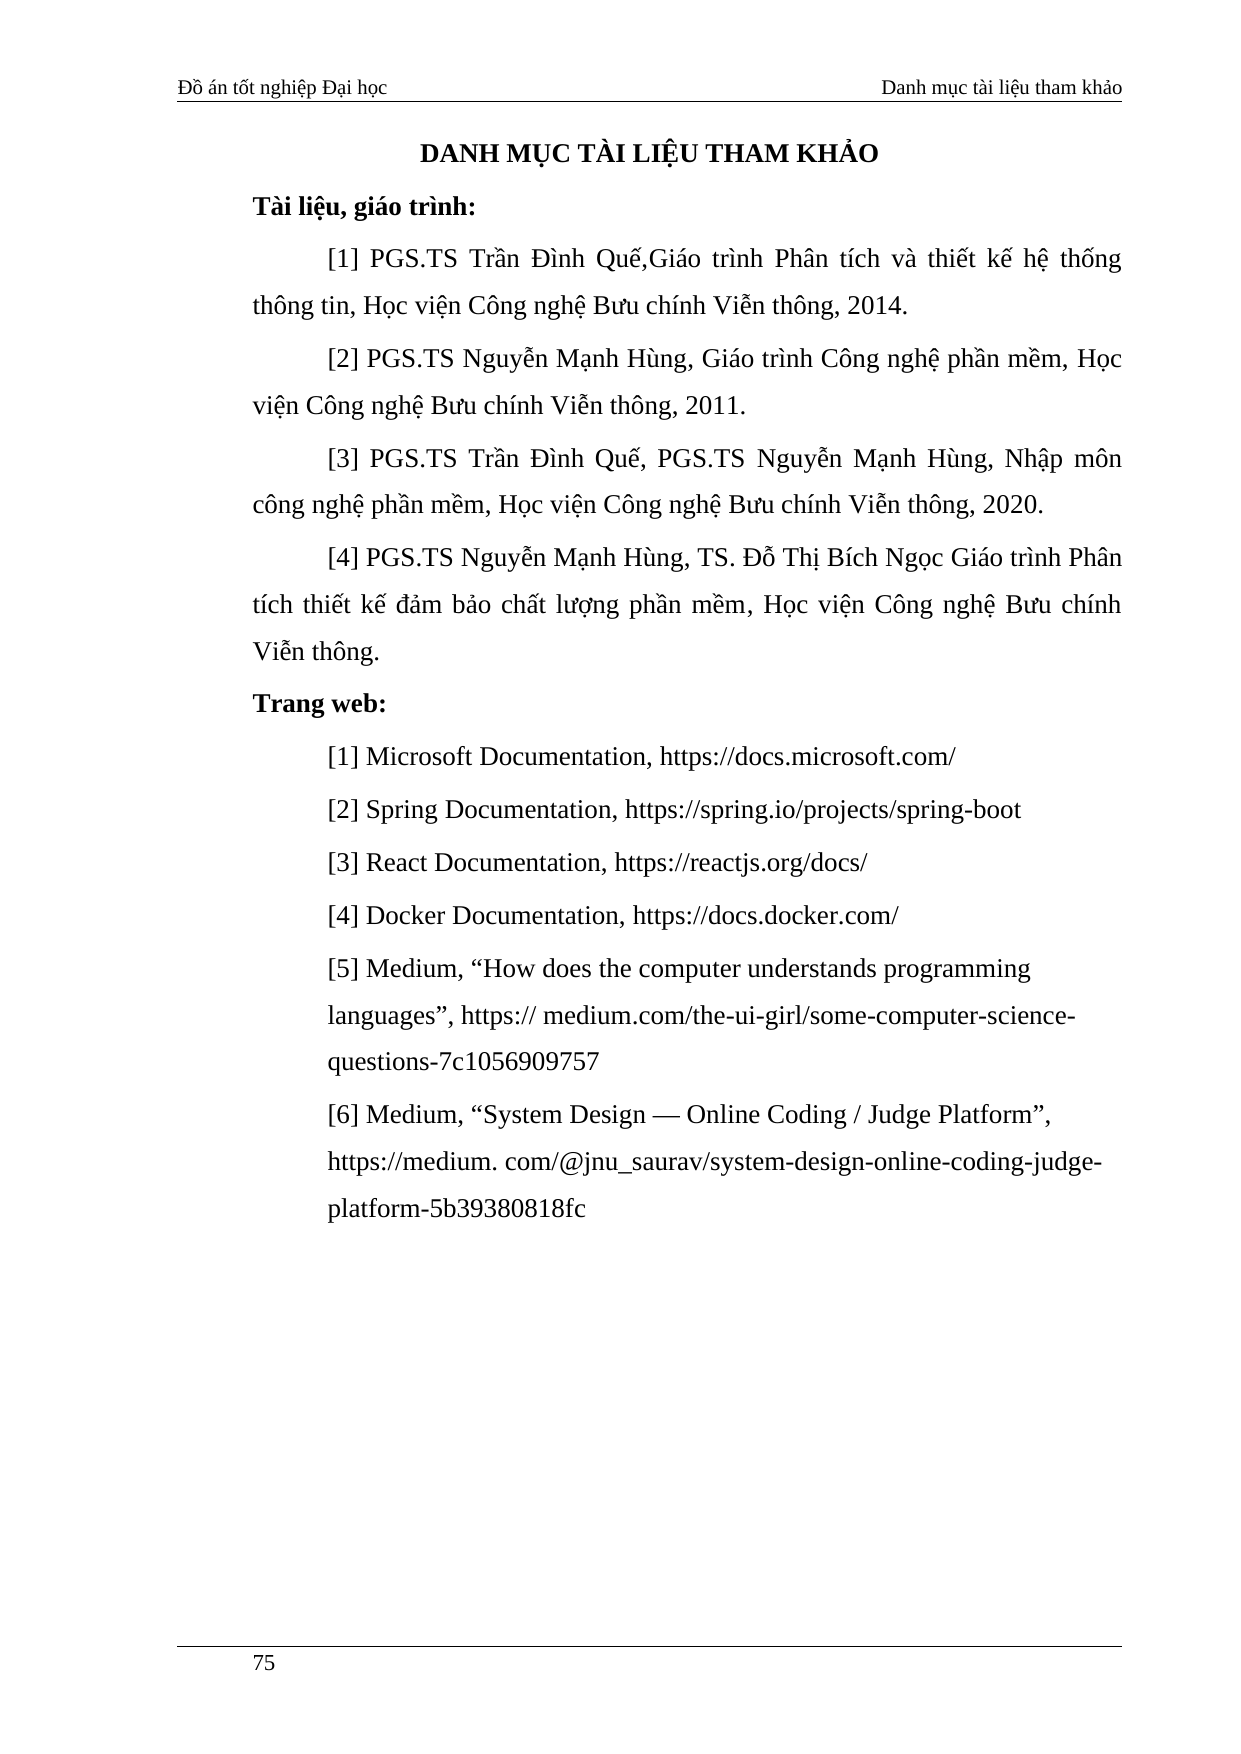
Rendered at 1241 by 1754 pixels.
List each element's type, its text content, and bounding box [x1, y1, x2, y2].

text Trang web: [177, 687, 1122, 719]
text [2] PGS.TS Nguyễn Mạnh Hùng, Giáo trình Công nghệ phần mềm, Học viện Công nghệ Bưu chính Viễn thông, 2011. [252, 342, 1122, 420]
text [1] PGS.TS Trần Đình Quế,Giáo trình Phân tích và thiết kế hệ thống thông tin, Học viện Công nghệ Bưu chính Viễn thông, 2014. [252, 242, 1122, 320]
text [2] Spring Documentation, https://spring.io/projects/spring-boot [327, 793, 1122, 824]
subtitle DANH MỤC TÀI LIỆU THAM KHẢO [177, 137, 1122, 168]
text [3] PGS.TS Trần Đình Quế, PGS.TS Nguyễn Mạnh Hùng, Nhập môn công nghệ phần mềm, Học viện Công nghệ Bưu chính Viễn thông, 2020. [252, 442, 1122, 519]
text [4] Docker Documentation, https://docs.docker.com/ [327, 899, 1122, 930]
text [6] Medium, “System Design — Online Coding / Judge Platform”, https://medium. com/@jnu_saurav/system-design-online-coding-judge-platform-5b39380818fc [327, 1098, 1122, 1223]
text Tài liệu, giáo trình: [177, 189, 1122, 221]
text [4] PGS.TS Nguyễn Mạnh Hùng, TS. Đỗ Thị Bích Ngọc Giáo trình Phân tích thiết kế đảm bảo chất lượng phần mềm, Học viện Công nghệ Bưu chính Viễn thông. [252, 541, 1122, 666]
text [3] React Documentation, https://reactjs.org/docs/ [327, 846, 1122, 877]
text [1] Microsoft Documentation, https://docs.microsoft.com/ [327, 740, 1122, 772]
text [5] Medium, “How does the computer understands programming languages”, https:// medium.com/the-ui-girl/some-computer-science-questions-7c1056909757 [327, 952, 1122, 1077]
